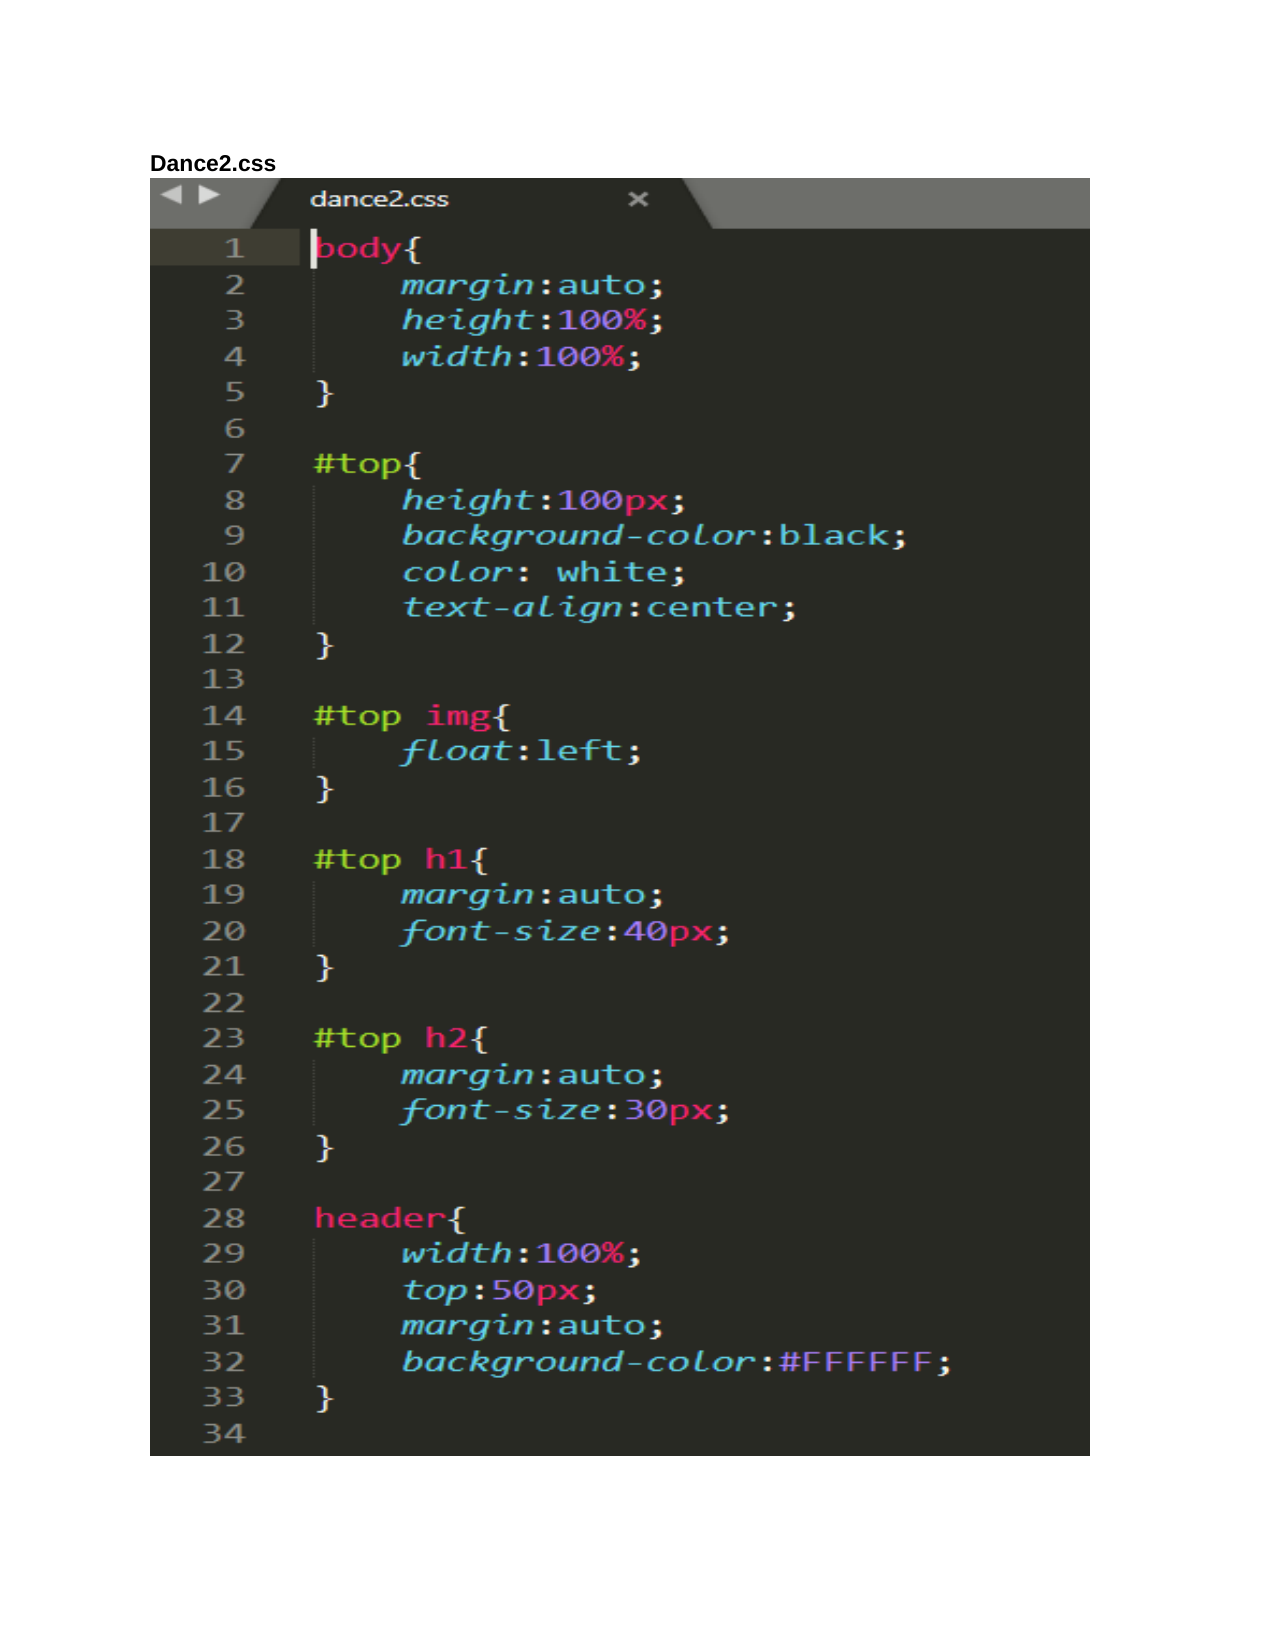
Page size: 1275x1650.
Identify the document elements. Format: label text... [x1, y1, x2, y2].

text Dance2.css [150, 150, 1125, 176]
picture [150, 178, 1090, 1456]
